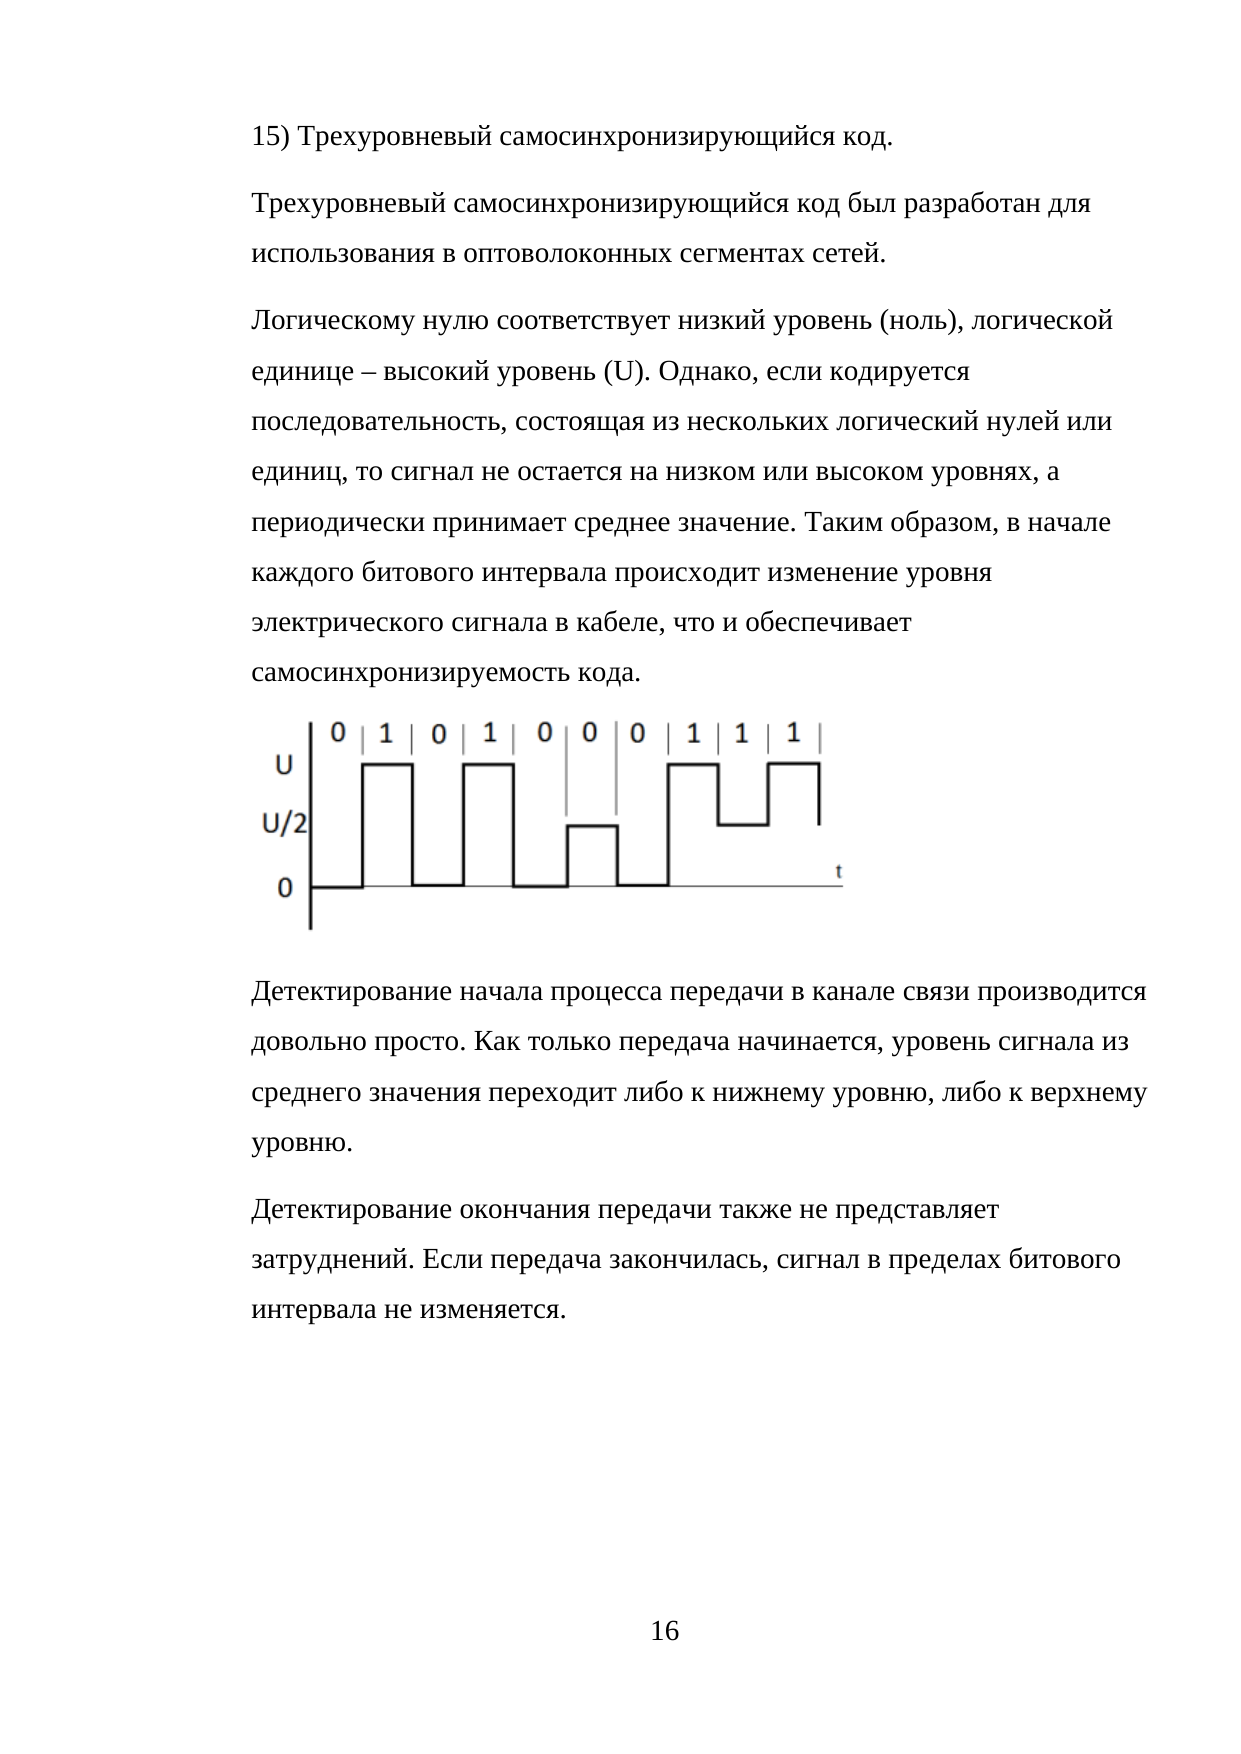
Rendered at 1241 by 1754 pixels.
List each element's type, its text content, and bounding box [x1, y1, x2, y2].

text Детектирование начала процесса передачи в канале связи производится довольно просто. Как только передача начинается, уровень сигнала из среднего значения переходит либо к нижнему уровню, либо к верхнему уровню. [251, 973, 1152, 1158]
picture [251, 705, 886, 940]
text Детектирование окончания передачи также не представляет затруднений. Если передача закончилась, сигнал в пределах битового интервала не изменяется. [251, 1191, 1152, 1325]
text Трехуровневый самосинхронизирующийся код был разработан для использования в оптоволоконных сегментах сетей. [251, 185, 1152, 269]
text 15) Трехуровневый самосинхронизирующийся код. [251, 118, 1152, 152]
